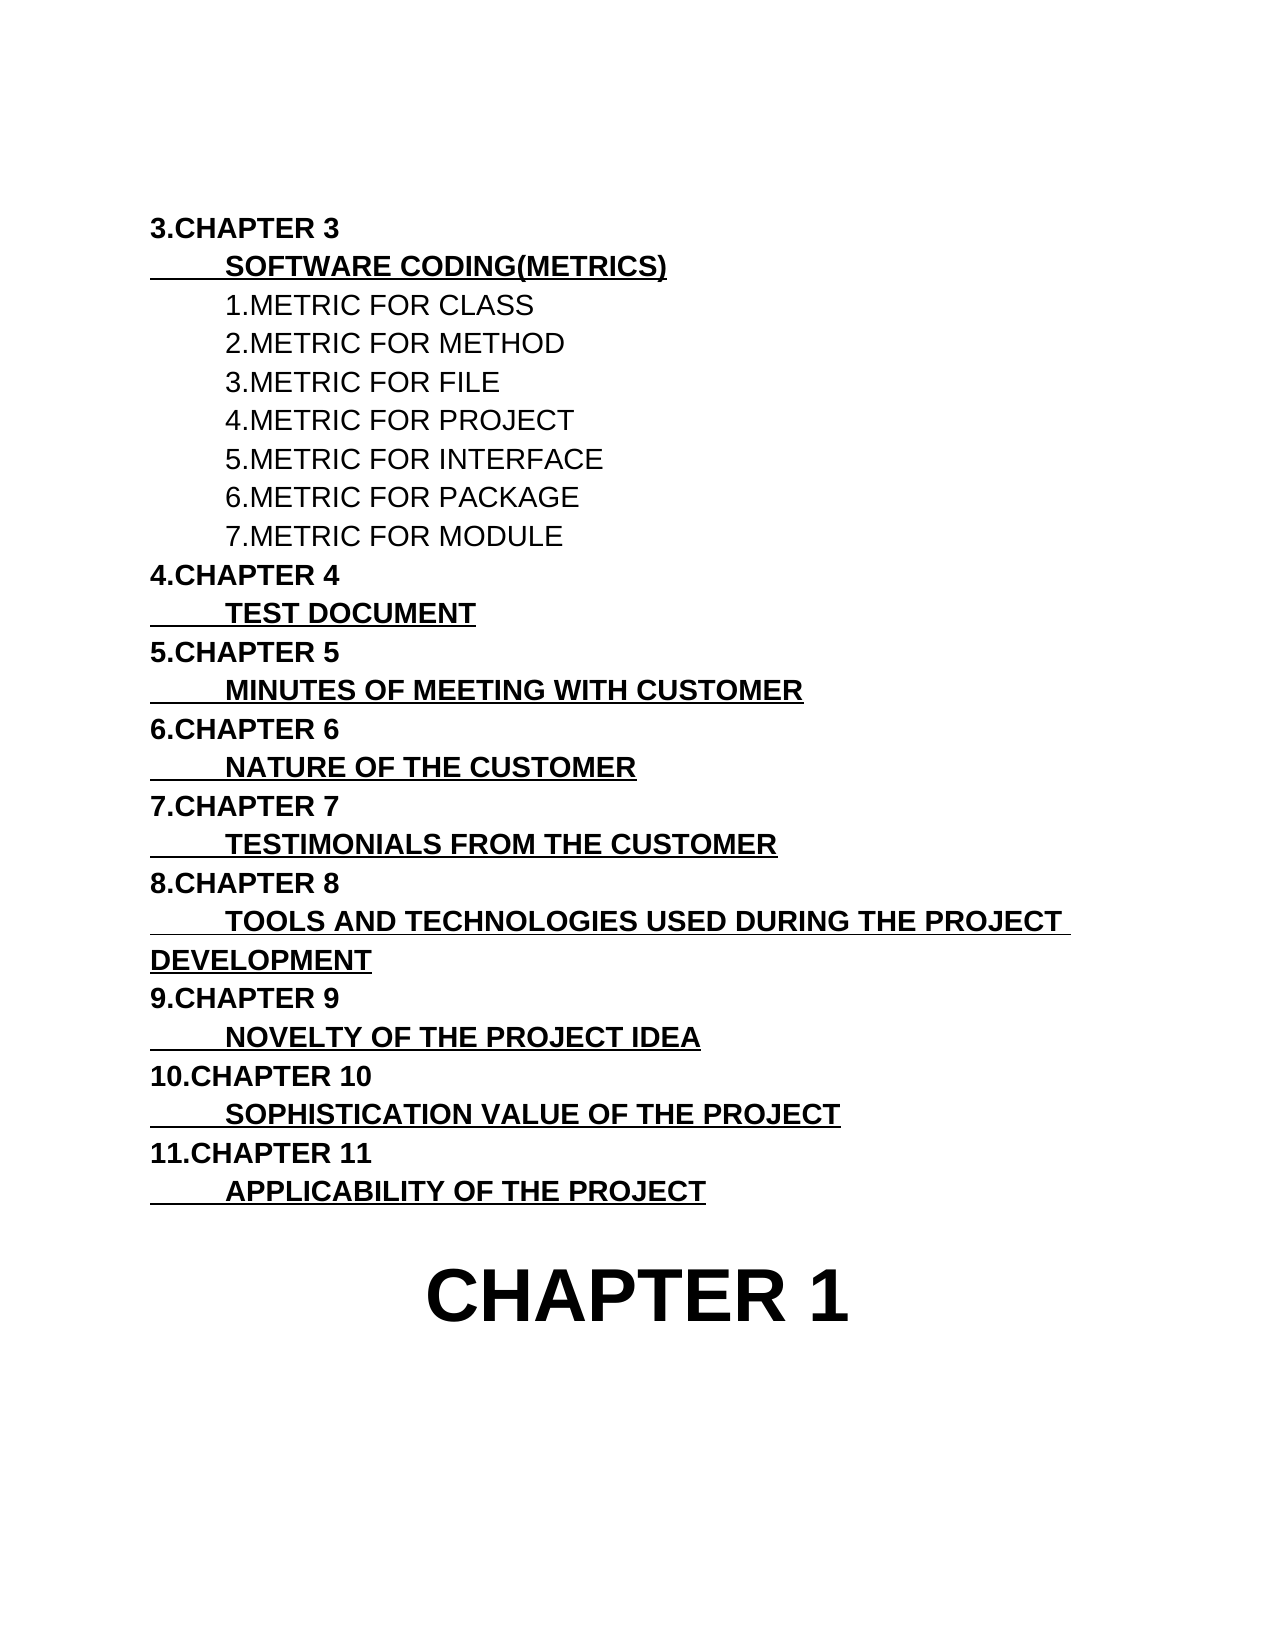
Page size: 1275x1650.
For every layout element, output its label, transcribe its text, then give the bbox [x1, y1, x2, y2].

text SOFTWARE CODING(METRICS) [150, 249, 1125, 283]
text 10.CHAPTER 10 [150, 1058, 1125, 1092]
text APPLICABILITY OF THE PROJECT [150, 1174, 1125, 1208]
text 4.CHAPTER 4 [150, 557, 1125, 591]
text 1.METRIC FOR CLASS [150, 288, 1125, 321]
text NOVELTY OF THE PROJECT IDEA [150, 1020, 1125, 1053]
text 8.CHAPTER 8 [150, 866, 1125, 899]
text MINUTES OF MEETING WITH CUSTOMER [150, 673, 1125, 707]
text 4.METRIC FOR PROJECT [150, 403, 1125, 437]
text SOPHISTICATION VALUE OF THE PROJECT [150, 1097, 1125, 1131]
text 7.METRIC FOR MODULE [150, 519, 1125, 552]
text 6.METRIC FOR PACKAGE [150, 480, 1125, 514]
text CHAPTER 1 [150, 1251, 1125, 1337]
text 5.CHAPTER 5 [150, 634, 1125, 668]
text 9.CHAPTER 9 [150, 981, 1125, 1015]
text 7.CHAPTER 7 [150, 789, 1125, 822]
text 2.METRIC FOR METHOD [150, 326, 1125, 360]
text TOOLS AND TECHNOLOGIES USED DURING THE PROJECT DEVELOPMENT [150, 904, 1125, 976]
text 6.CHAPTER 6 [150, 712, 1125, 745]
text 3.METRIC FOR FILE [150, 365, 1125, 398]
text TEST DOCUMENT [150, 596, 1125, 629]
text 11.CHAPTER 11 [150, 1136, 1125, 1169]
text TESTIMONIALS FROM THE CUSTOMER [150, 827, 1125, 861]
text 3.CHAPTER 3 [150, 211, 1125, 244]
text 5.METRIC FOR INTERFACE [150, 442, 1125, 475]
text NATURE OF THE CUSTOMER [150, 750, 1125, 784]
